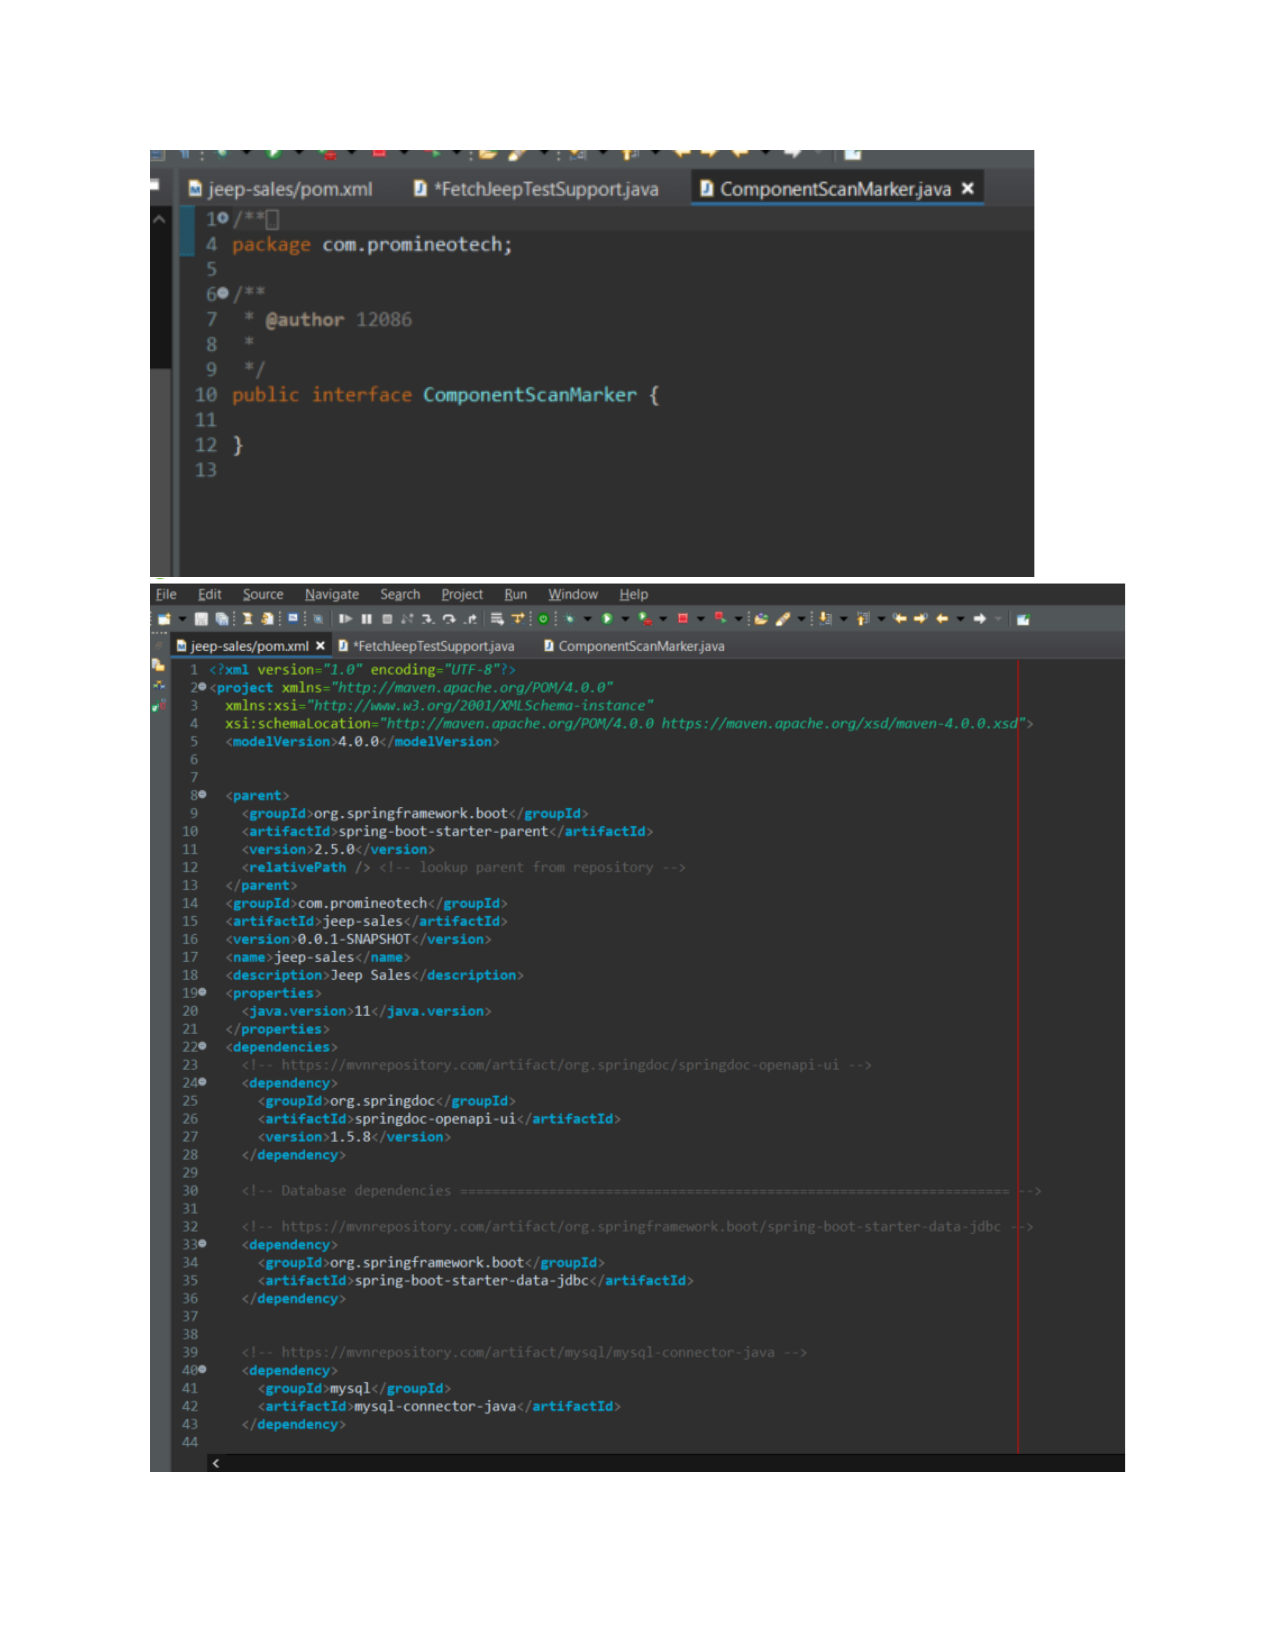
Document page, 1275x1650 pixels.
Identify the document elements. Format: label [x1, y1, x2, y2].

picture [150, 578, 1125, 1472]
picture [150, 150, 1035, 577]
